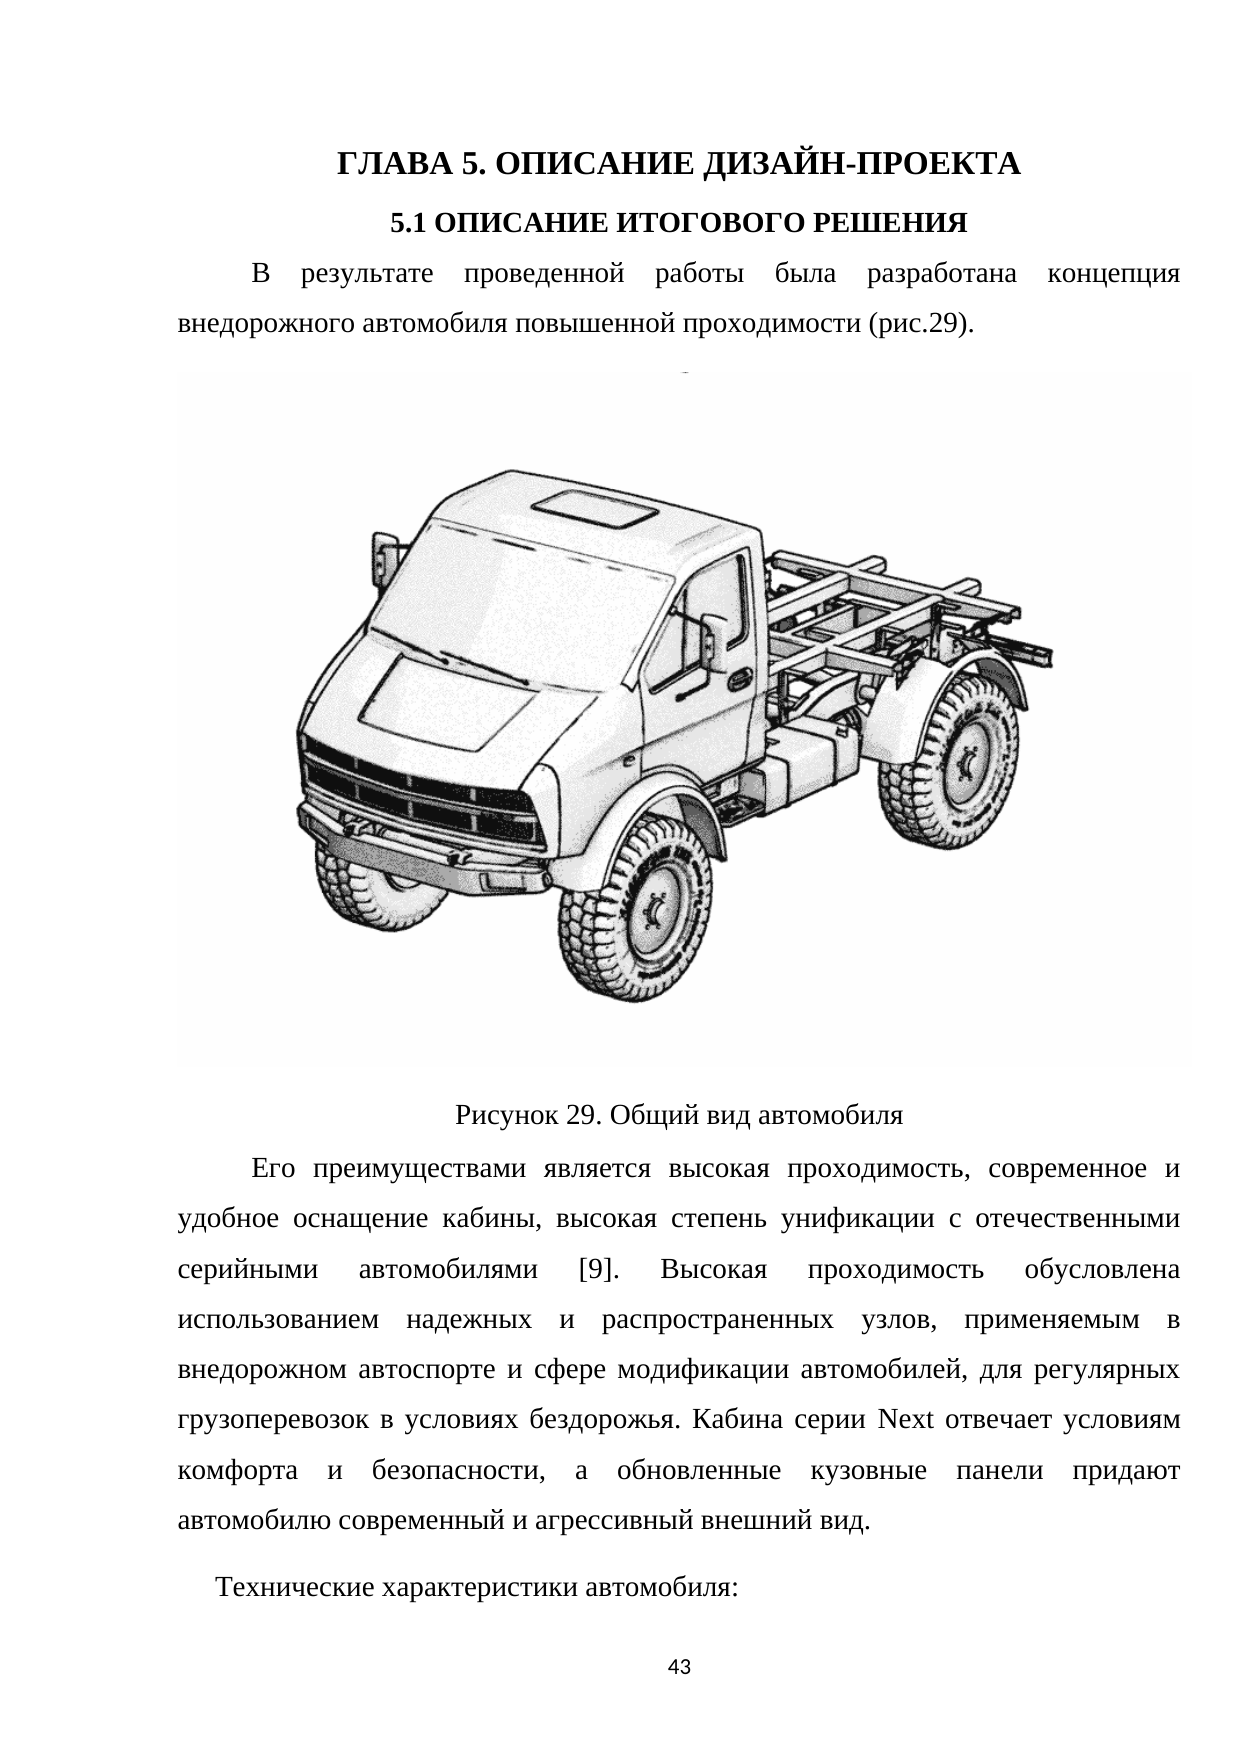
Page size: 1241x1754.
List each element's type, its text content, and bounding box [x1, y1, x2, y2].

text В результате проведенной работы была разработана концепция внедорожного автомобиля повышенной проходимости (рис.29). [177, 255, 1181, 339]
subtitle ГЛАВА 5. ОПИСАНИЕ ДИЗАЙН-ПРОЕКТА [177, 143, 1181, 181]
text Его преимуществами является высокая проходимость, современное и удобное оснащение кабины, высокая степень унификации с отечественными серийными автомобилями [9]. Высокая проходимость обусловлена использованием надежных и распространенных узлов, применяемым в внедорожном автоспорте и сфере модификации автомобилей, для регулярных грузоперевозок в условиях бездорожья. Кабина серии Next отвечает условиям комфорта и безопасности, а обновленные кузовные панели придают автомобилю современный и агрессивный внешний вид. [177, 1150, 1181, 1536]
subtitle 5.1 ОПИСАНИЕ ИТОГОВОГО РЕШЕНИЯ [177, 205, 1181, 238]
text Рисунок 29. Общий вид автомобиля [177, 1097, 1181, 1131]
picture [177, 372, 1193, 1067]
text Технические характеристики автомобиля: [177, 1569, 1181, 1603]
